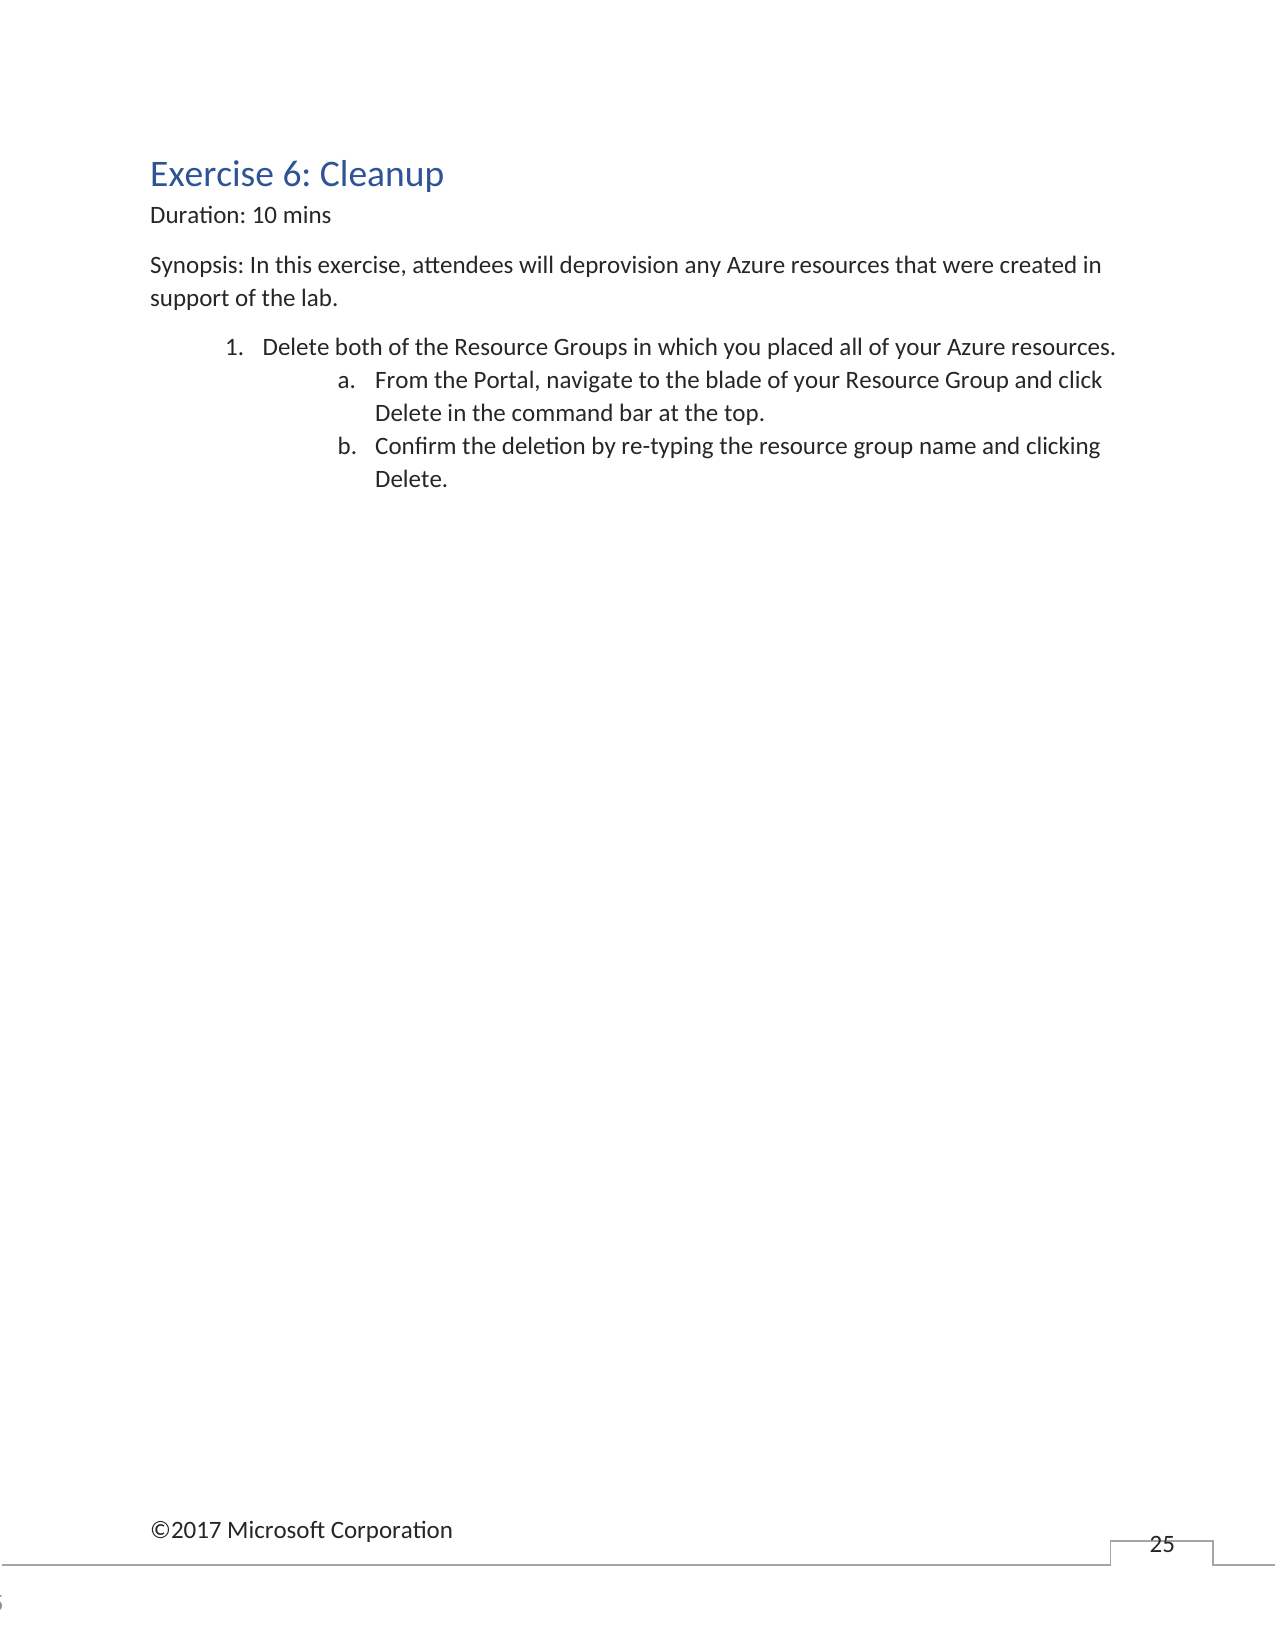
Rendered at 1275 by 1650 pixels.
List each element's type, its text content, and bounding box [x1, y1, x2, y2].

list Confirm the deletion by re-typing the resource group name and clicking Delete. [337, 430, 1125, 494]
subtitle Exercise 6: Cleanup [150, 150, 1125, 196]
text Duration: 10 mins [150, 199, 1125, 230]
list From the Portal, navigate to the blade of your Resource Group and click Delete in the command bar at the top. [337, 364, 1125, 428]
list Delete both of the Resource Groups in which you placed all of your Azure resources. [225, 332, 1125, 362]
text Synopsis: In this exercise, attendees will deprovision any Azure resources that were created in support of the lab. [150, 249, 1125, 312]
